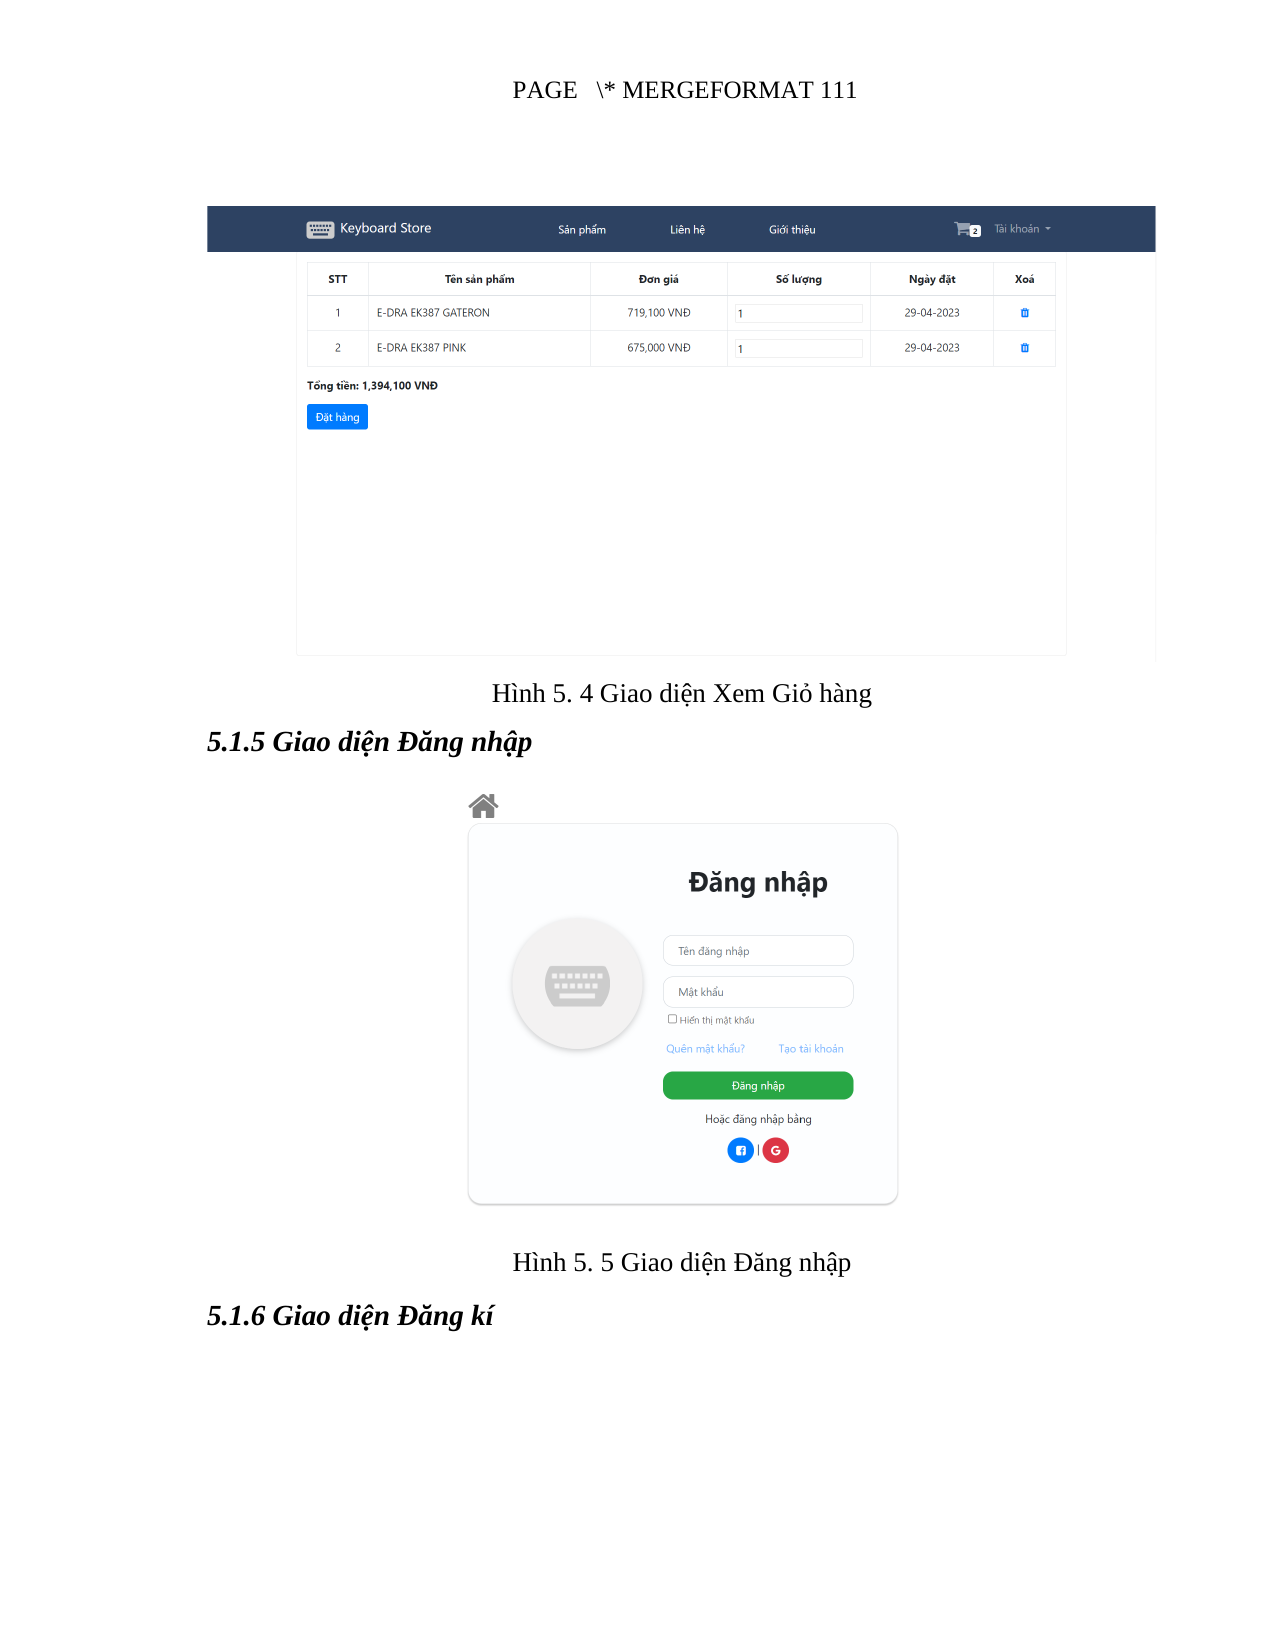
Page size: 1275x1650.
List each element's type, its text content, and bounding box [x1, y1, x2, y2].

text Hình 5. 5 Giao diện Đăng nhập [207, 1246, 1157, 1277]
picture [207, 774, 1157, 1231]
text 5.1.5 Giao diện Đăng nhập [207, 724, 1157, 757]
picture [207, 206, 1157, 662]
text 5.1.6 Giao diện Đăng kí [207, 1298, 1157, 1332]
text Hình 5. 4 Giao diện Xem Giỏ hàng [207, 677, 1157, 708]
